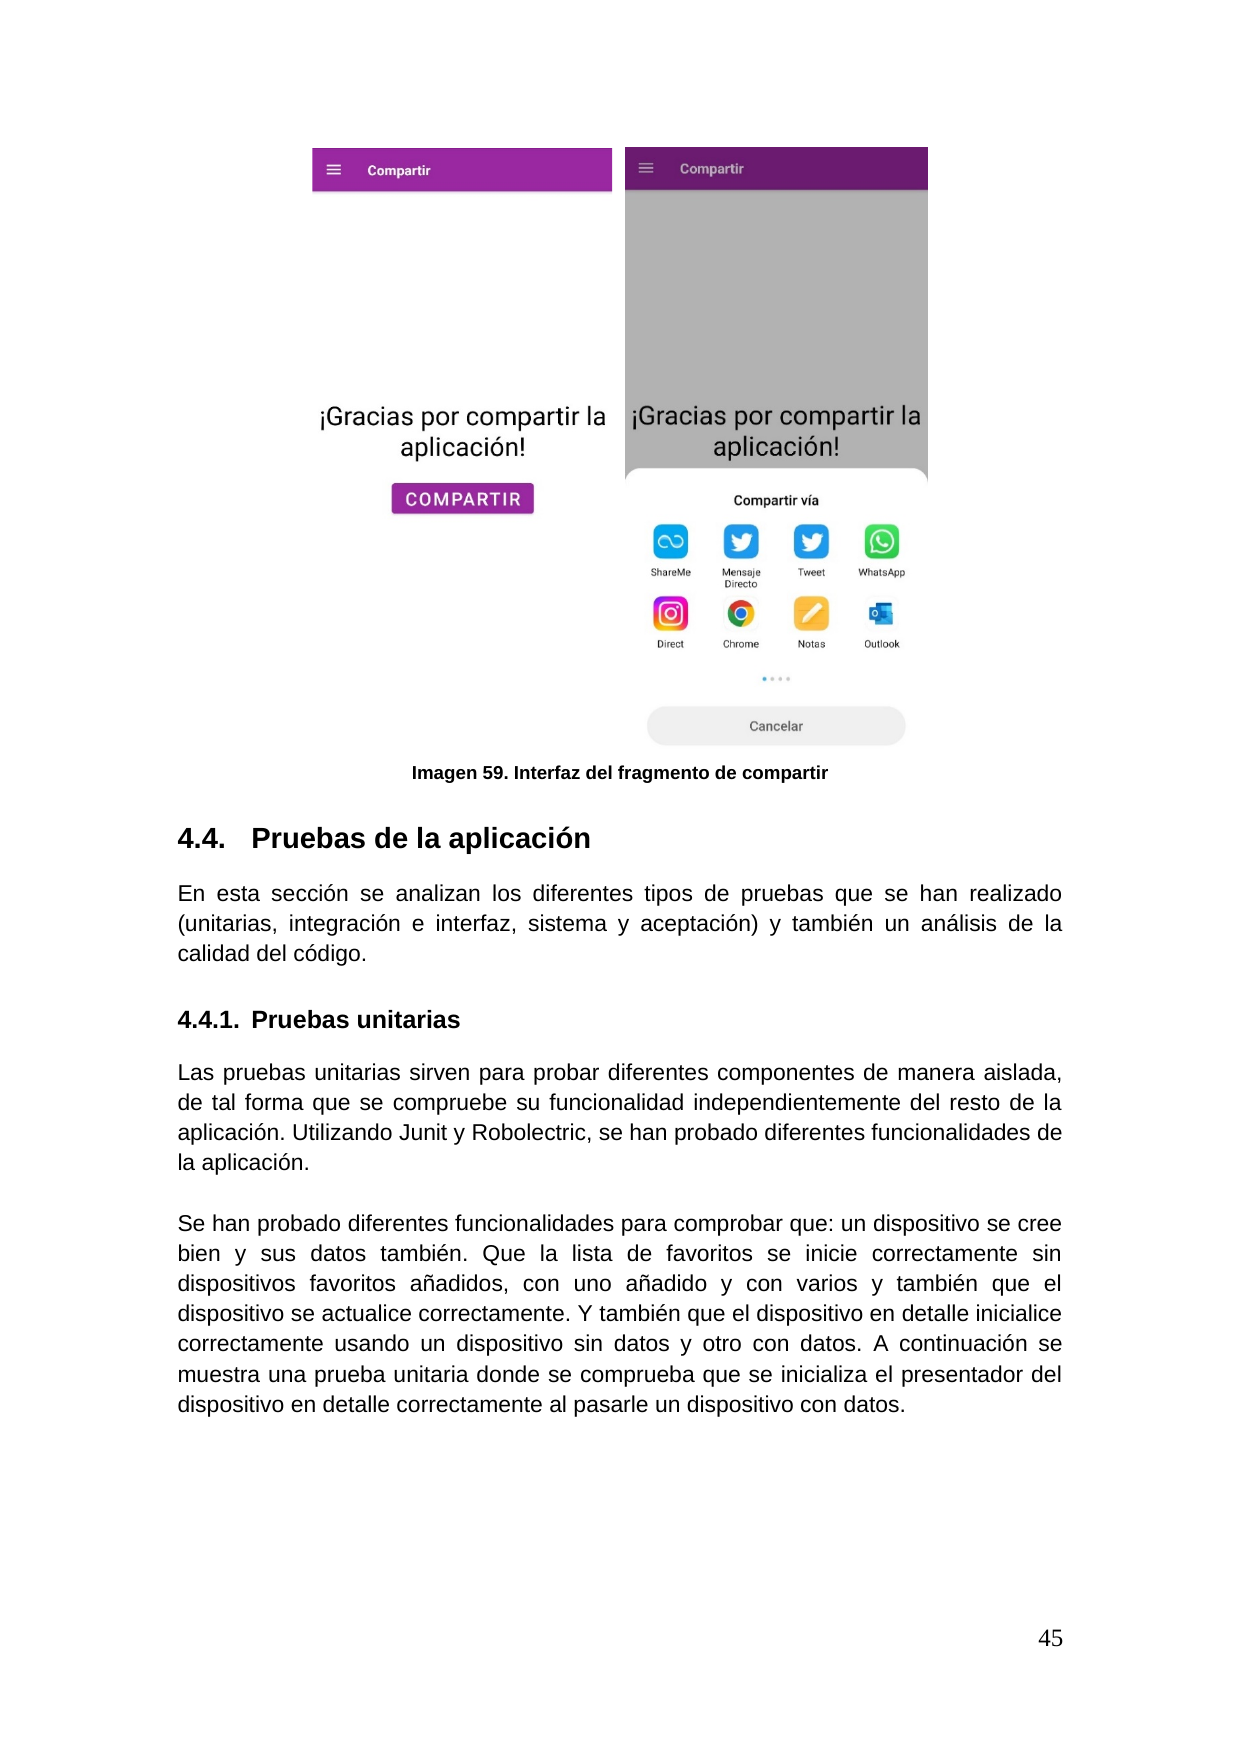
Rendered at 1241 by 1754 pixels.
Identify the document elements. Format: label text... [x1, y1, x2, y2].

text Las pruebas unitarias sirven para probar diferentes componentes de manera aislada, de tal forma que se compruebe su funcionalidad independientemente del resto de la aplicación. Utilizando Junit y Robolectric, se han probado diferentes funcionalidades de la aplicación. [177, 1058, 1063, 1176]
picture [312, 148, 613, 759]
text Se han probado diferentes funcionalidades para comprobar que: un dispositivo se cree bien y sus datos también. Que la lista de favoritos se inicie correctamente sin dispositivos favoritos añadidos, con uno añadido y con varios y también que el dispositivo se actualice correctamente. Y también que el dispositivo en detalle inicialice correctamente usando un dispositivo sin datos y otro con datos. A continuación se muestra una prueba unitaria donde se comprueba que se inicializa el presentador del dispositivo en detalle correctamente al pasarle un dispositivo con datos. [177, 1209, 1063, 1417]
subtitle Pruebas unitarias [177, 1005, 1063, 1033]
text En esta sección se analizan los diferentes tipos de pruebas que se han realizado (unitarias, integración e interfaz, sistema y aceptación) y también un análisis de la calidad del código. [177, 880, 1063, 967]
subtitle Pruebas de la aplicación [177, 821, 1063, 855]
picture [625, 147, 928, 759]
text Imagen 59. Interfaz del fragmento de compartir [177, 762, 1063, 784]
